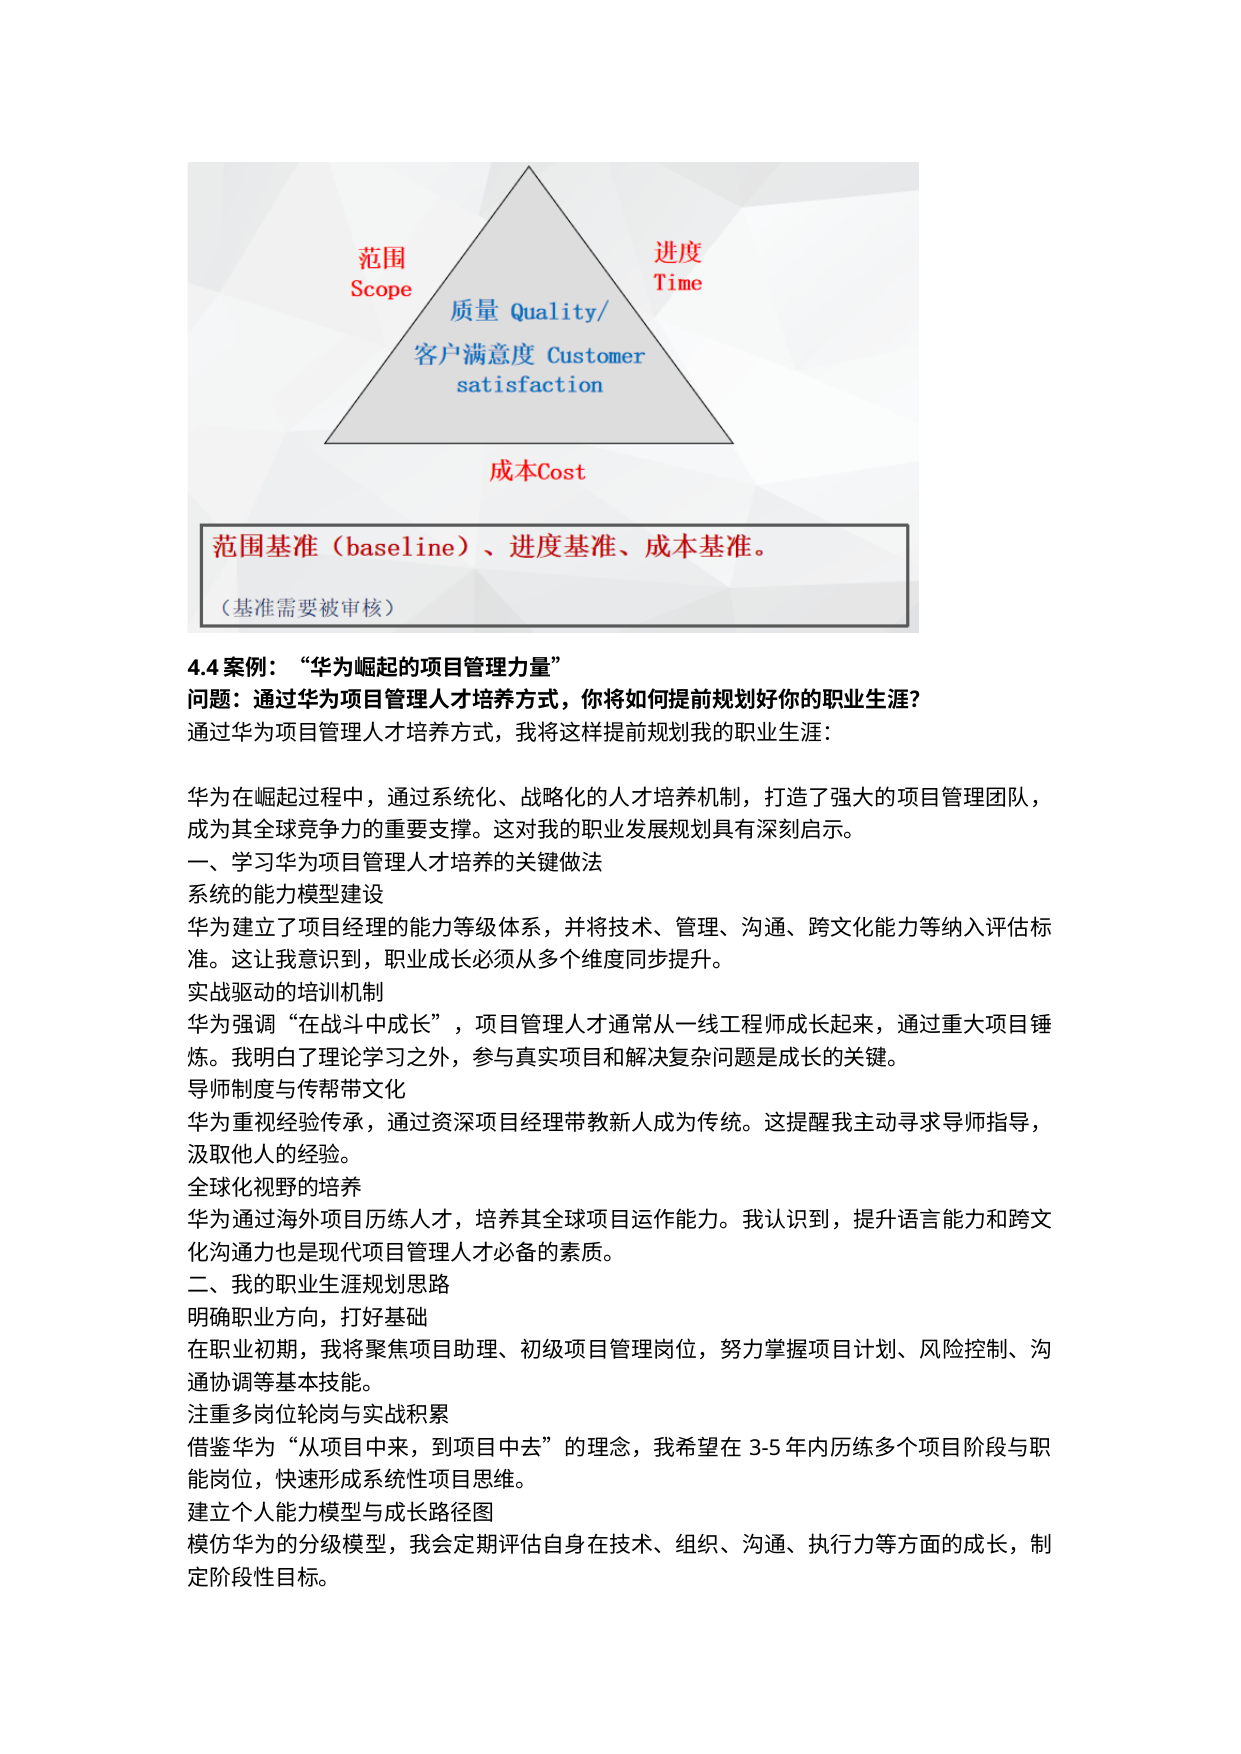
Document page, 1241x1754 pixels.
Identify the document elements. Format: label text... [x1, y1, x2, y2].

text 一、学习华为项目管理人才培养的关键做法 [187, 844, 1053, 877]
text 导师制度与传帮带文化 [187, 1072, 1053, 1104]
text 系统的能力模型建设 [187, 877, 1053, 909]
text 华为重视经验传承，通过资深项目经理带教新人成为传统。这提醒我主动寻求导师指导，汲取他人的经验。 [187, 1104, 1053, 1169]
text 注重多岗位轮岗与实战积累 [187, 1397, 1053, 1429]
text 通过华为项目管理人才培养方式，我将这样提前规划我的职业生涯： [187, 714, 1053, 747]
text 明确职业方向，打好基础 [187, 1299, 1053, 1332]
text 建立个人能力模型与成长路径图 [187, 1494, 1053, 1527]
text 在职业初期，我将聚焦项目助理、初级项目管理岗位，努力掌握项目计划、风险控制、沟通协调等基本技能。 [187, 1332, 1053, 1397]
text 华为强调“在战斗中成长”，项目管理人才通常从一线工程师成长起来，通过重大项目锤炼。我明白了理论学习之外，参与真实项目和解决复杂问题是成长的关键。 [187, 1007, 1053, 1072]
text 4.4案例：“华为崛起的项目管理力量” [187, 649, 1053, 682]
text 实战驱动的培训机制 [187, 974, 1053, 1007]
text 华为建立了项目经理的能力等级体系，并将技术、管理、沟通、跨文化能力等纳入评估标准。这让我意识到，职业成长必须从多个维度同步提升。 [187, 909, 1053, 974]
text 借鉴华为“从项目中来，到项目中去”的理念，我希望在3-5年内历练多个项目阶段与职能岗位，快速形成系统性项目思维。 [187, 1429, 1053, 1494]
text 华为通过海外项目历练人才，培养其全球项目运作能力。我认识到，提升语言能力和跨文化沟通力也是现代项目管理人才必备的素质。 [187, 1202, 1053, 1267]
text 问题：通过华为项目管理人才培养方式，你将如何提前规划好你的职业生涯？ [187, 682, 1053, 714]
text 模仿华为的分级模型，我会定期评估自身在技术、组织、沟通、执行力等方面的成长，制定阶段性目标。 [187, 1527, 1053, 1592]
text 二、我的职业生涯规划思路 [187, 1267, 1053, 1299]
picture [187, 162, 919, 633]
text 华为在崛起过程中，通过系统化、战略化的人才培养机制，打造了强大的项目管理团队，成为其全球竞争力的重要支撑。这对我的职业发展规划具有深刻启示。 [187, 779, 1053, 844]
text 全球化视野的培养 [187, 1169, 1053, 1202]
